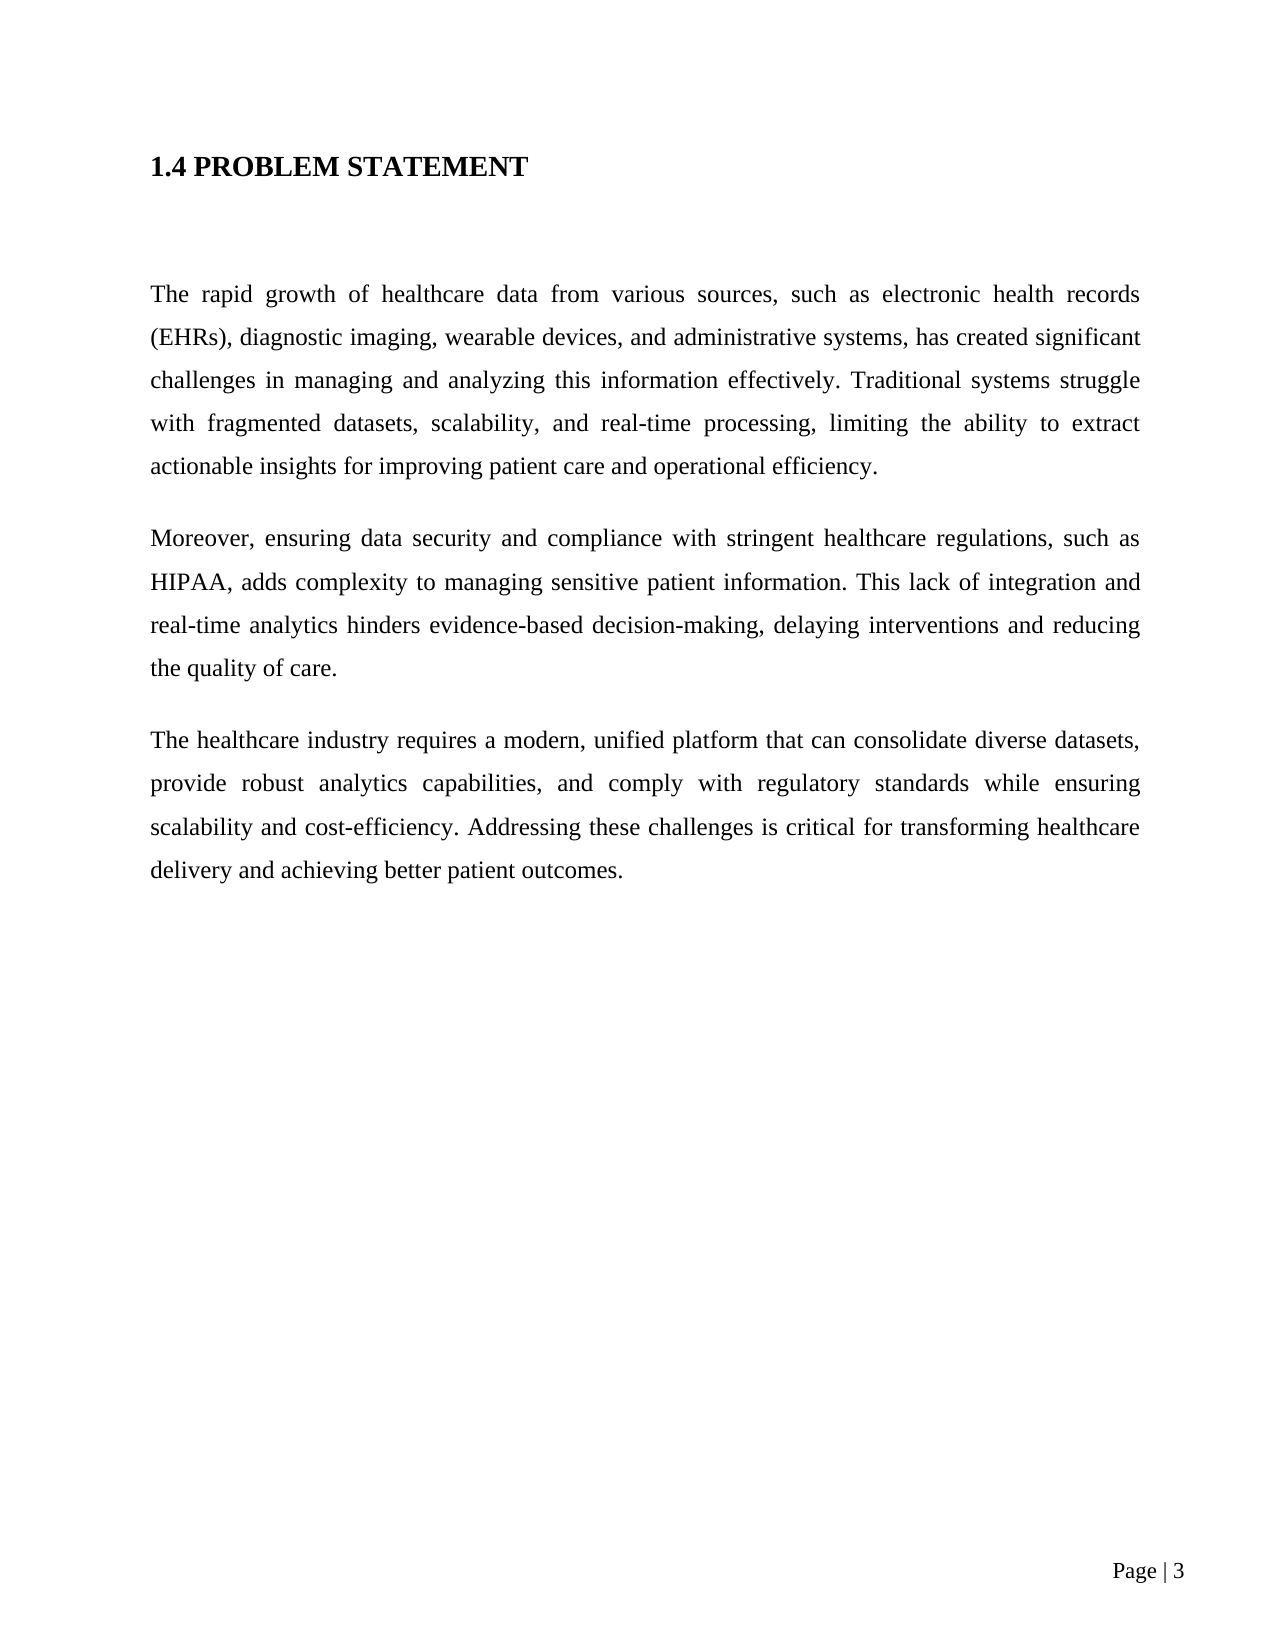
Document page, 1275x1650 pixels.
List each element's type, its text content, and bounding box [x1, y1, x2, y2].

text The healthcare industry requires a modern, unified platform that can consolidate diverse datasets, provide robust analytics capabilities, and comply with regulatory standards while ensuring scalability and cost-efficiency. Addressing these challenges is critical for transforming healthcare delivery and achieving better patient outcomes. [150, 725, 1141, 883]
text The rapid growth of healthcare data from various sources, such as electronic health records (EHRs), diagnostic imaging, wearable devices, and administrative systems, has created significant challenges in managing and analyzing this information effectively. Traditional systems struggle with fragmented datasets, scalability, and real-time processing, limiting the ability to extract actionable insights for improving patient care and operational efficiency. [150, 279, 1142, 480]
text Moreover, ensuring data security and compliance with stringent healthcare regulations, such as HIPAA, adds complexity to managing sensitive patient information. This lack of integration and real-time analytics hinders evidence-based decision-making, delaying interventions and reducing the quality of care. [150, 523, 1141, 682]
subtitle PROBLEM STATEMENT [150, 149, 1173, 183]
